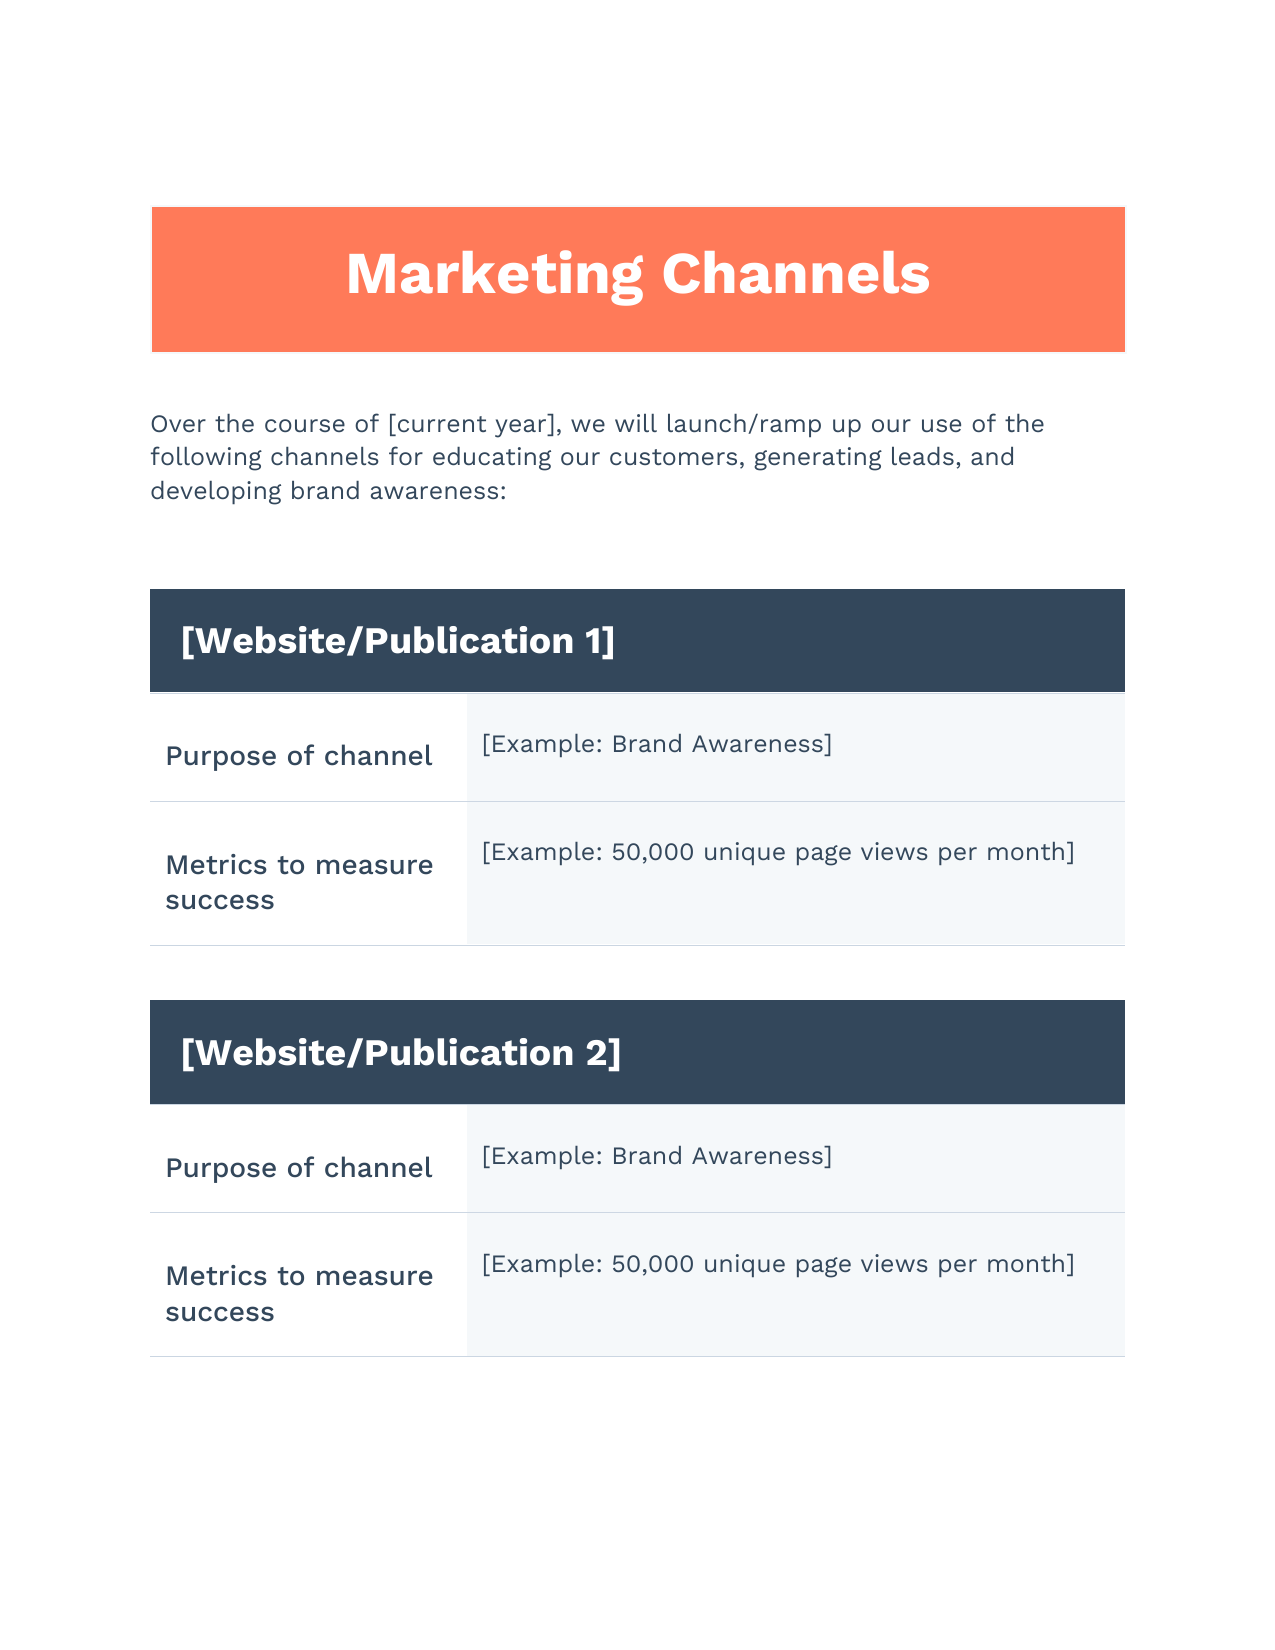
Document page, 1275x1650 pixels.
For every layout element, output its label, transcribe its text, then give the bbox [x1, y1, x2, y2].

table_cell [467, 1213, 1125, 1356]
table_header [Website/Publication 2] [150, 1000, 1125, 1104]
table_cell [Example: 50,000 unique page views per month] [467, 802, 1125, 944]
table_cell Purpose of channel [150, 694, 467, 801]
table_cell [Example: Brand Awareness] [467, 694, 1125, 801]
text Over the course of [current year], we will launch/ramp up our use of the following channels for educating our customers, generating leads, and developing brand awareness: [150, 409, 1125, 506]
table_cell Metrics to measure success [150, 802, 467, 944]
table_header Marketing Channels [152, 207, 1125, 352]
table_cell Purpose of channel [150, 1105, 467, 1212]
table_header [Website/Publication 1] [150, 589, 1125, 692]
table_cell Metrics to measure success [150, 1213, 467, 1356]
table_cell [Example: Brand Awareness] [467, 1105, 1125, 1212]
